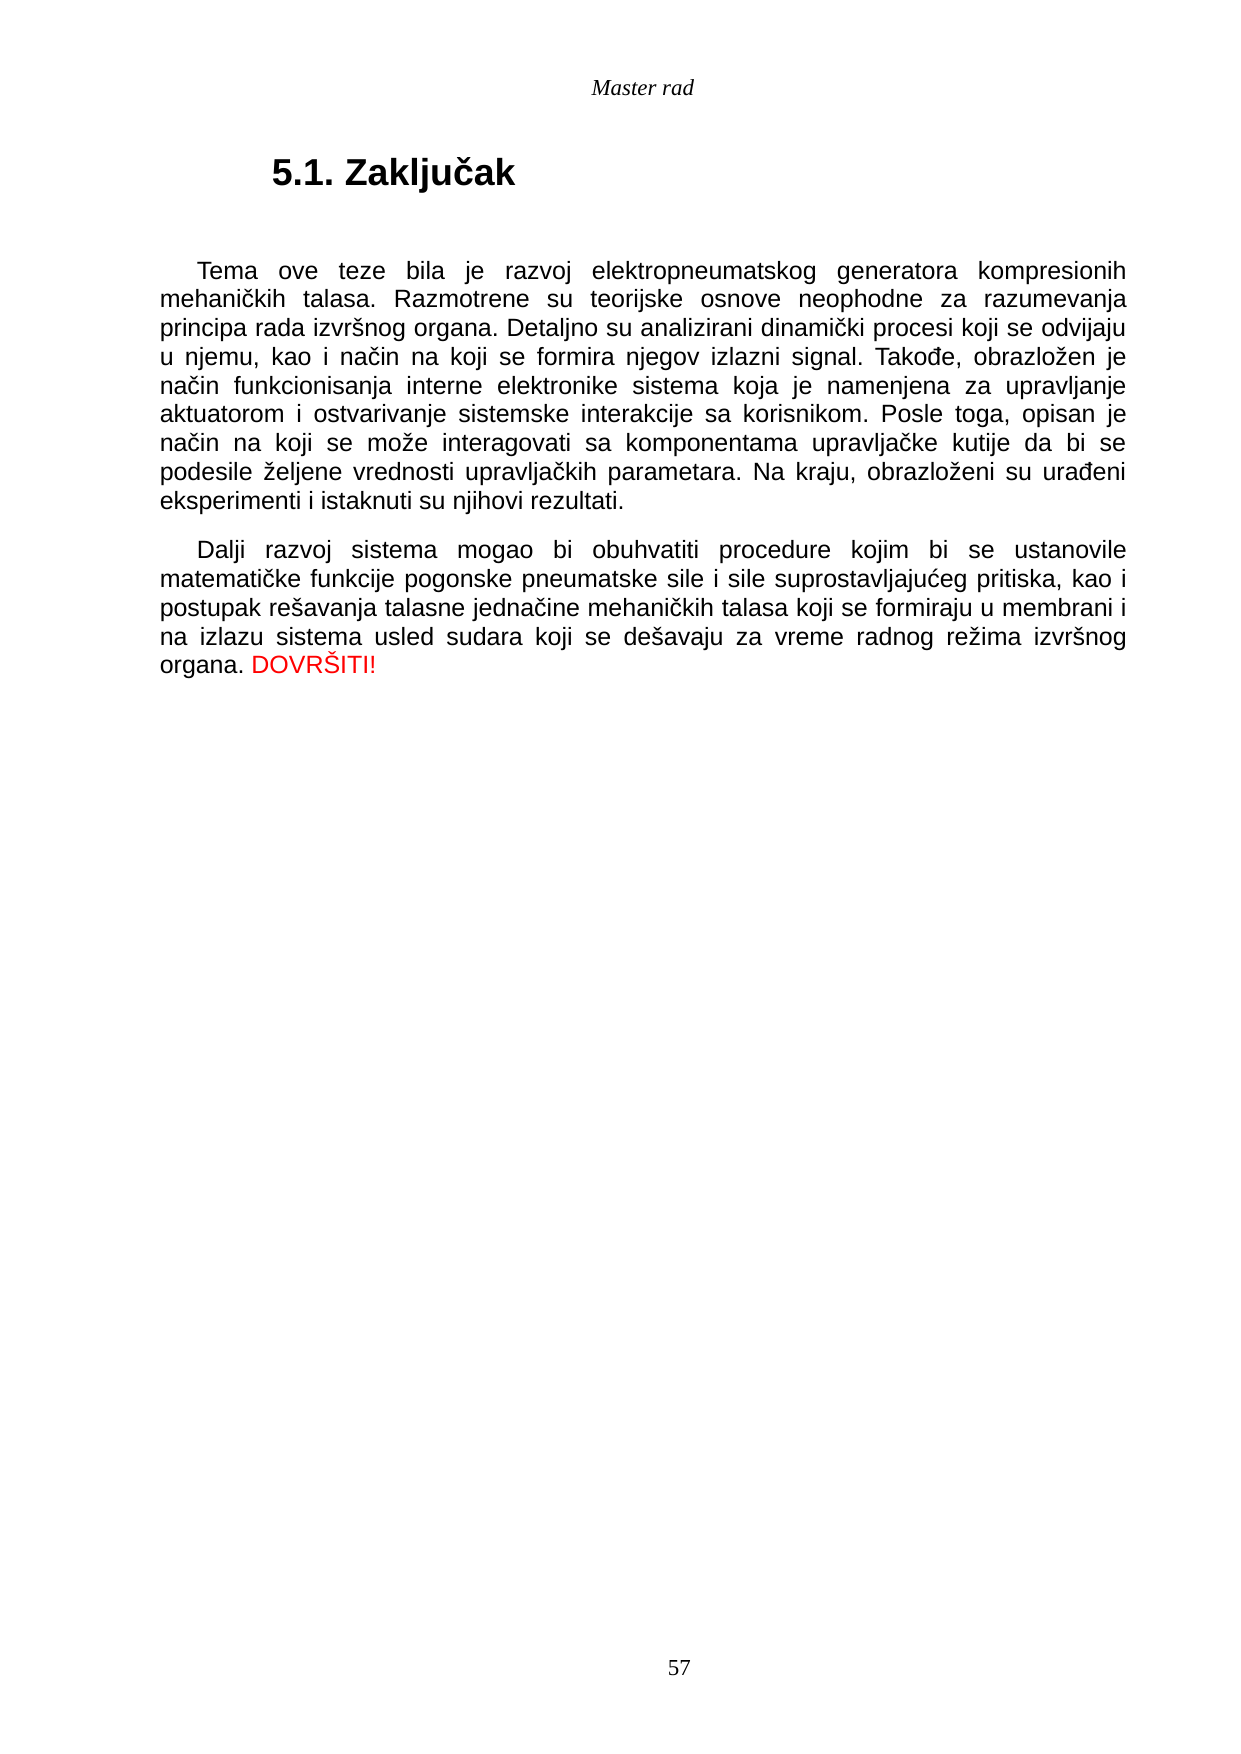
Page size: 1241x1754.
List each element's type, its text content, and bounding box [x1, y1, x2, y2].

list Zaključak [234, 150, 1128, 193]
text Dalji razvoj sistema mogao bi obuhvatiti procedure kojim bi se ustanovile matematičke funkcije pogonske pneumatske sile i sile suprostavljajućeg pritiska, kao i postupak rešavanja talasne jednačine mehaničkih talasa koji se formiraju u membrani i na izlazu sistema usled sudara koji se dešavaju za vreme radnog režima izvršnog organa. DOVRŠITI! [159, 535, 1128, 679]
text Tema ove teze bila je razvoj elektropneumatskog generatora kompresionih mehaničkih talasa. Razmotrene su teorijske osnove neophodne za razumevanja principa rada izvršnog organa. Detaljno su analizirani dinamički procesi koji se odvijaju u njemu, kao i način na koji se formira njegov izlazni signal. Takođe, obrazložen je način funkcionisanja interne elektronike sistema koja je namenjena za upravljanje aktuatorom i ostvarivanje sistemske interakcije sa korisnikom. Posle toga, opisan je način na koji se može interagovati sa komponentama upravljačke kutije da bi se podesile željene vrednosti upravljačkih parametara. Na kraju, obrazloženi su urađeni eksperimenti i istaknuti su njihovi rezultati. [159, 256, 1128, 514]
